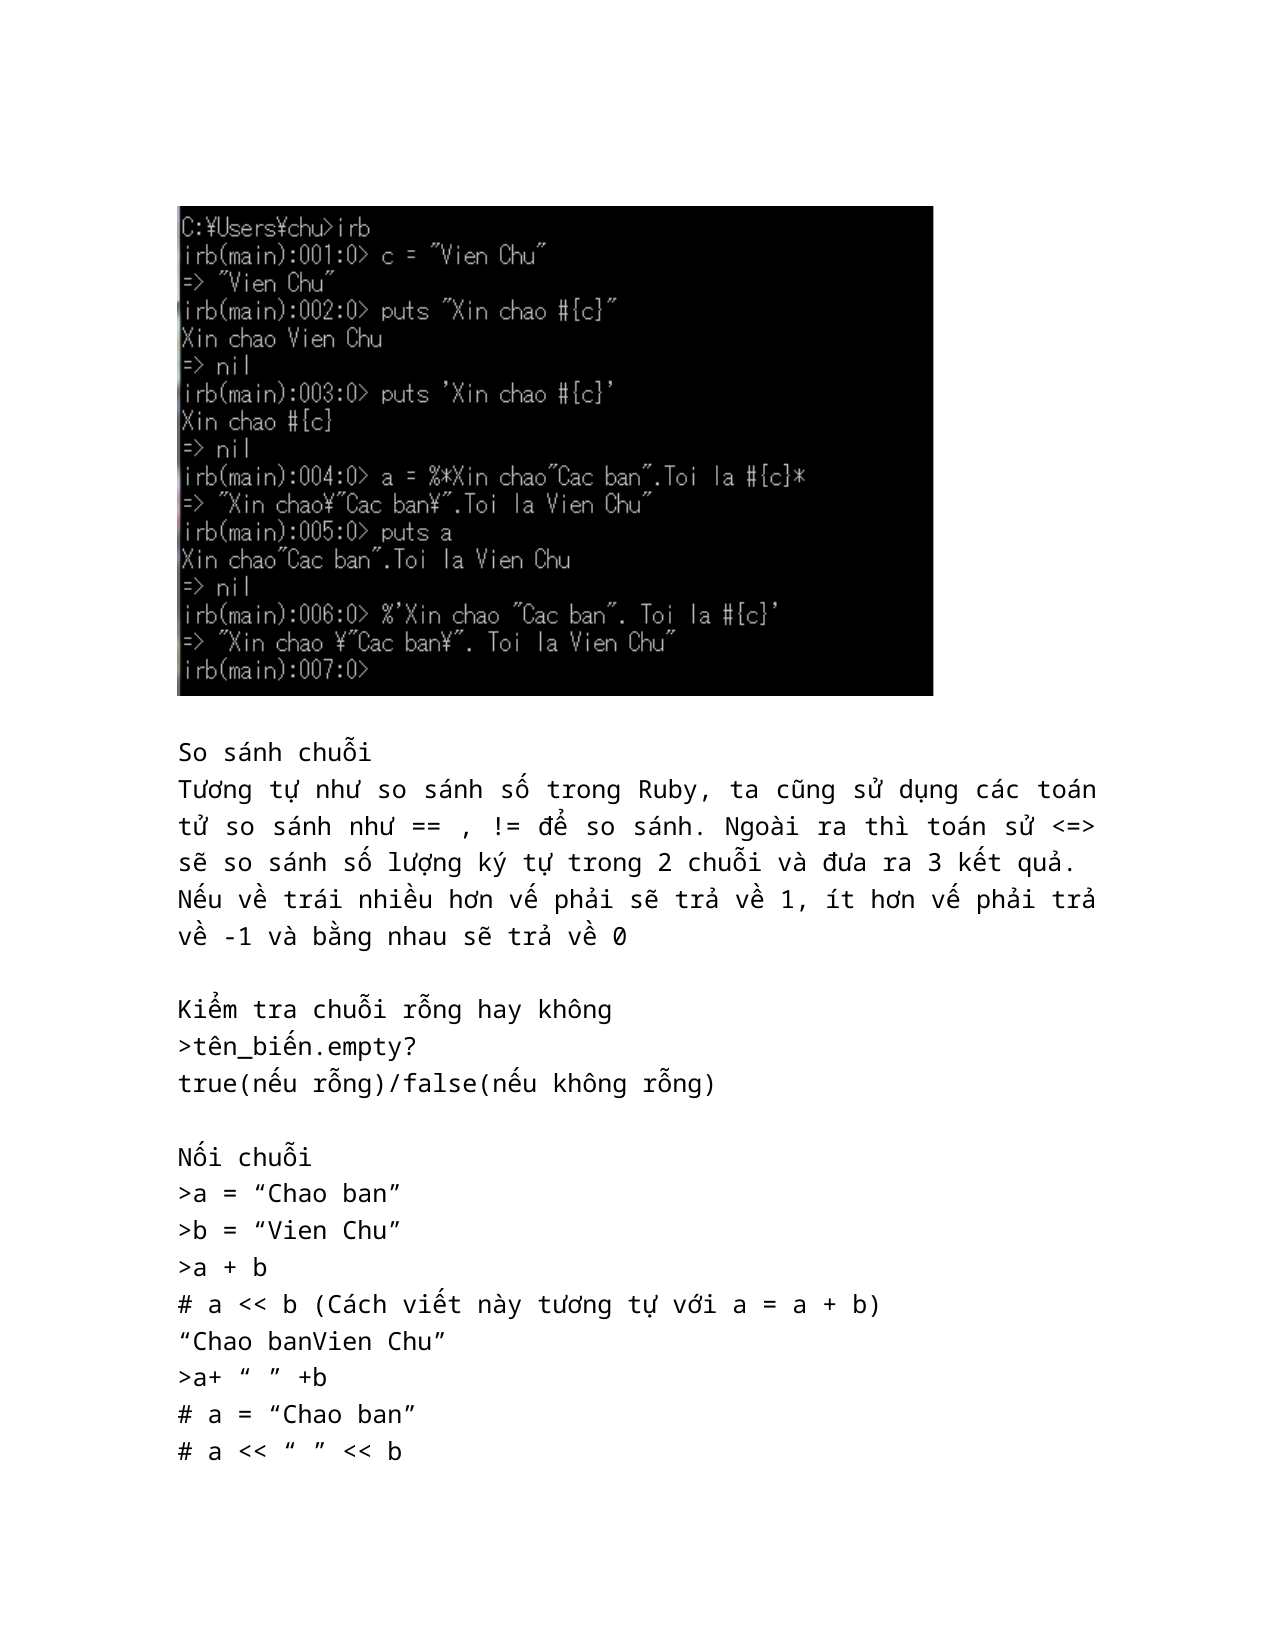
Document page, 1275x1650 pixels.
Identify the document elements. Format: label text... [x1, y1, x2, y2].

text # a << “ ” << b [177, 1433, 1098, 1467]
text Kiểm tra chuỗi rỗng hay không [177, 992, 1098, 1026]
text true(nếu rỗng)/false(nếu không rỗng) [177, 1066, 1098, 1100]
text >a+ “ ” +b [177, 1360, 1098, 1394]
text Nếu về trái nhiều hơn vế phải sẽ trả về 1, ít hơn vế phải trả về -1 và bằng nhau sẽ trả về 0 [177, 882, 1098, 953]
picture [177, 206, 934, 696]
text >b = “Vien Chu” [177, 1213, 1098, 1247]
text >a + b [177, 1249, 1098, 1284]
text “Chao banVien Chu” [177, 1323, 1098, 1357]
text So sánh chuỗi [177, 735, 1098, 769]
text # a = “Chao ban” [177, 1397, 1098, 1431]
text >a = “Chao ban” [177, 1176, 1098, 1210]
text # a << b (Cách viết này tương tự với a = a + b) [177, 1286, 1098, 1320]
text Tương tự như so sánh số trong Ruby, ta cũng sử dụng các toán tử so sánh như == , != để so sánh. Ngoài ra thì toán sử <=> sẽ so sánh số lượng ký tự trong 2 chuỗi và đưa ra 3 kết quả. [177, 772, 1098, 879]
text Nối chuỗi [177, 1139, 1098, 1173]
text >tên_biến.empty? [177, 1029, 1098, 1063]
